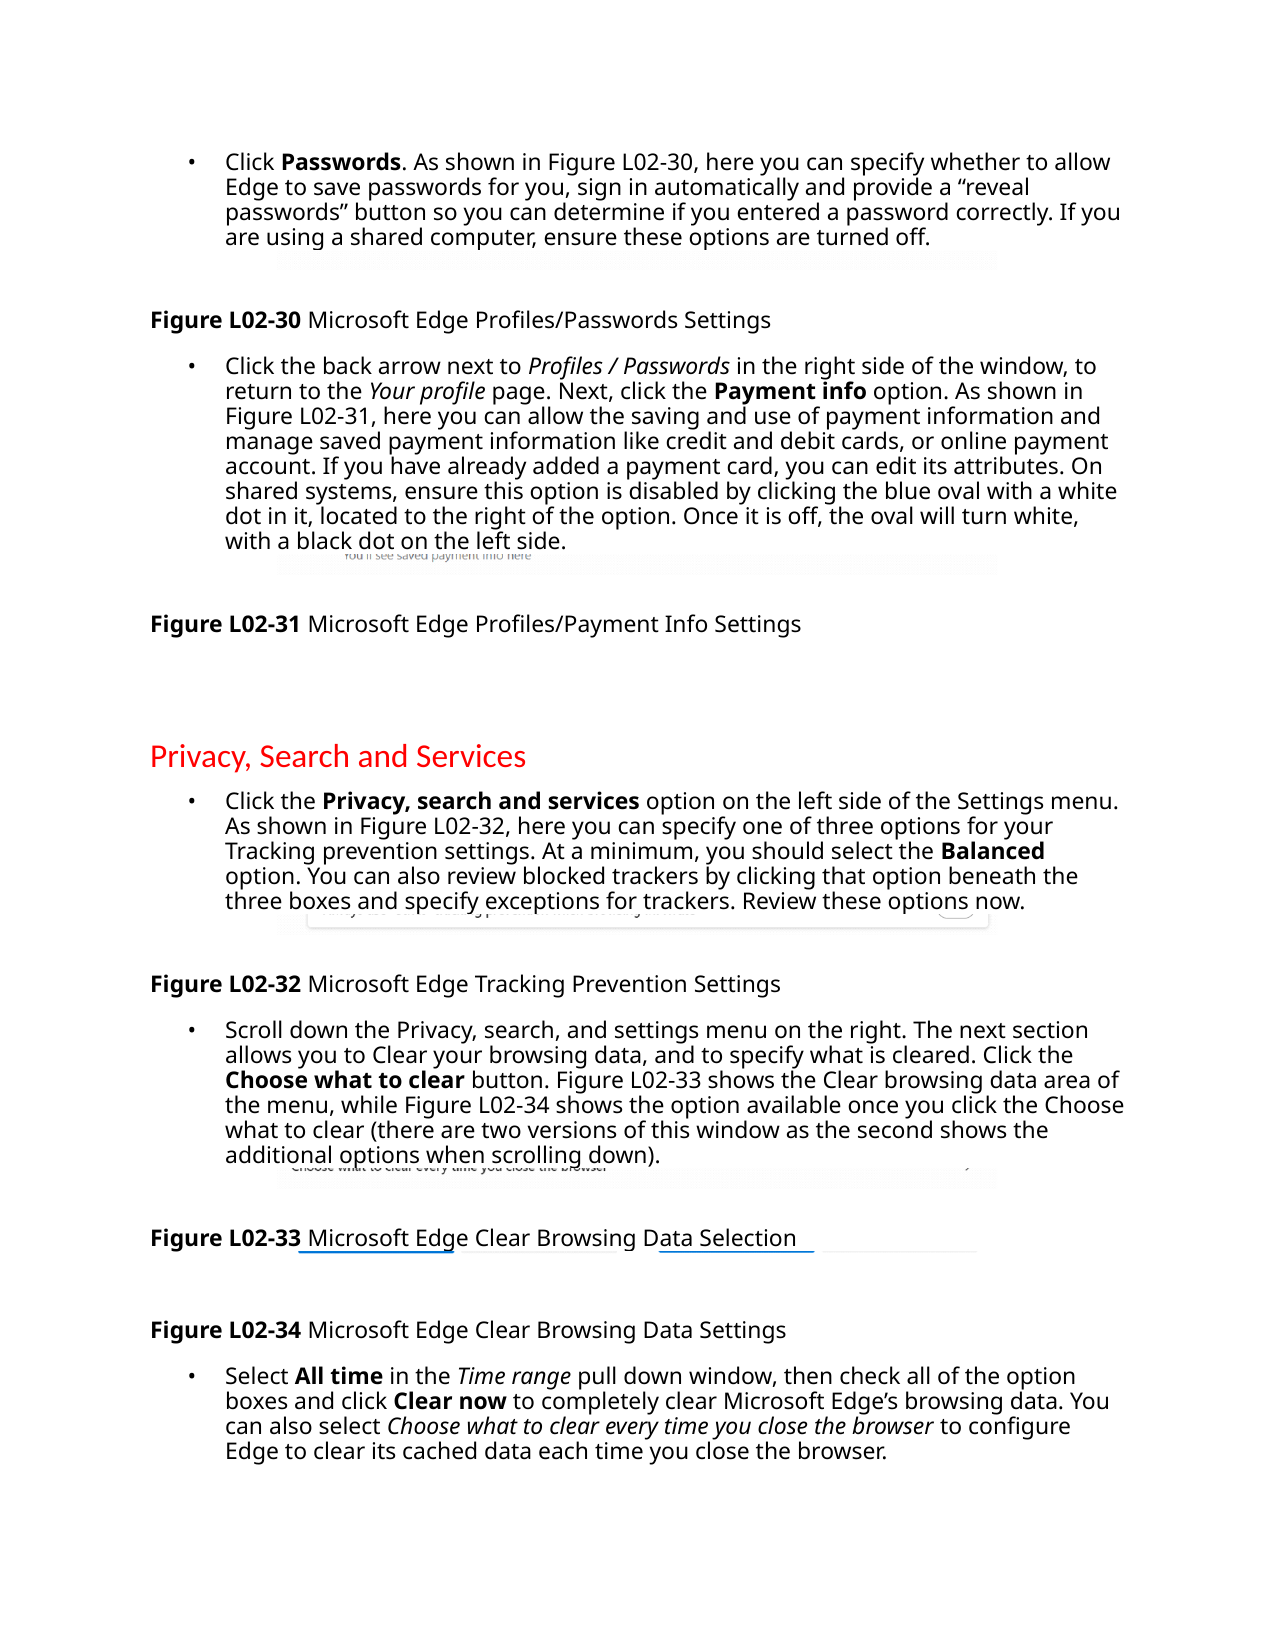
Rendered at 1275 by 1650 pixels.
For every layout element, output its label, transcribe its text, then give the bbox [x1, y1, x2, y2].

list Click the Privacy, search and services option on the left side of the Settings menu. As shown in Figure L02-32, here you can specify one of three options for your Tracking prevention settings. At a minimum, you should select the Balanced option. You can also review blocked trackers by clicking that option beneath the three boxes and specify exceptions for trackers. Review these options now. [187, 789, 1125, 914]
list Click Passwords. As shown in Figure L02-30, here you can specify whether to allow Edge to save passwords for you, sign in automatically and provide a “reveal passwords” button so you can determine if you entered a password correctly. If you are using a shared computer, ensure these options are turned off. [187, 150, 1125, 250]
text Figure L02-30 Microsoft Edge Profiles/Passwords Settings [150, 308, 1125, 333]
text Figure L02-32 Microsoft Edge Tracking Prevention Settings [150, 973, 1125, 998]
text Privacy, Search and Services [150, 746, 1125, 773]
text Figure L02-31 Microsoft Edge Profiles/Payment Info Settings [150, 612, 1125, 637]
list Select All time in the Time range pull down window, then check all of the option boxes and click Clear now to completely clear Microsoft Edge’s browsing data. You can also select Choose what to clear every time you close the browser to configure Edge to clear its cached data each time you close the browser. [187, 1364, 1125, 1464]
text Figure L02-34 Microsoft Edge Clear Browsing Data Settings [150, 1318, 1125, 1343]
text Figure L02-33 Microsoft Edge Clear Browsing Data Selection [150, 1227, 1125, 1252]
list Scroll down the Privacy, search, and settings menu on the right. The next section allows you to Clear your browsing data, and to specify what is cleared. Click the Choose what to clear button. Figure L02-33 shows the Clear browsing data area of the menu, while Figure L02-34 shows the option available once you click the Choose what to clear (there are two versions of this window as the second shows the additional options when scrolling down). [187, 1018, 1125, 1168]
list Click the back arrow next to Profiles / Passwords in the right side of the window, to return to the Your profile page. Next, click the Payment info option. As shown in Figure L02-31, here you can allow the saving and use of payment information and manage saved payment information like credit and debit cards, or online payment account. If you have already added a payment card, you can edit its attributes. On shared systems, ensure this option is disabled by clicking the blue oval with a white dot in it, located to the right of the option. Once it is off, the oval will turn white, with a black dot on the left side. [187, 354, 1125, 554]
